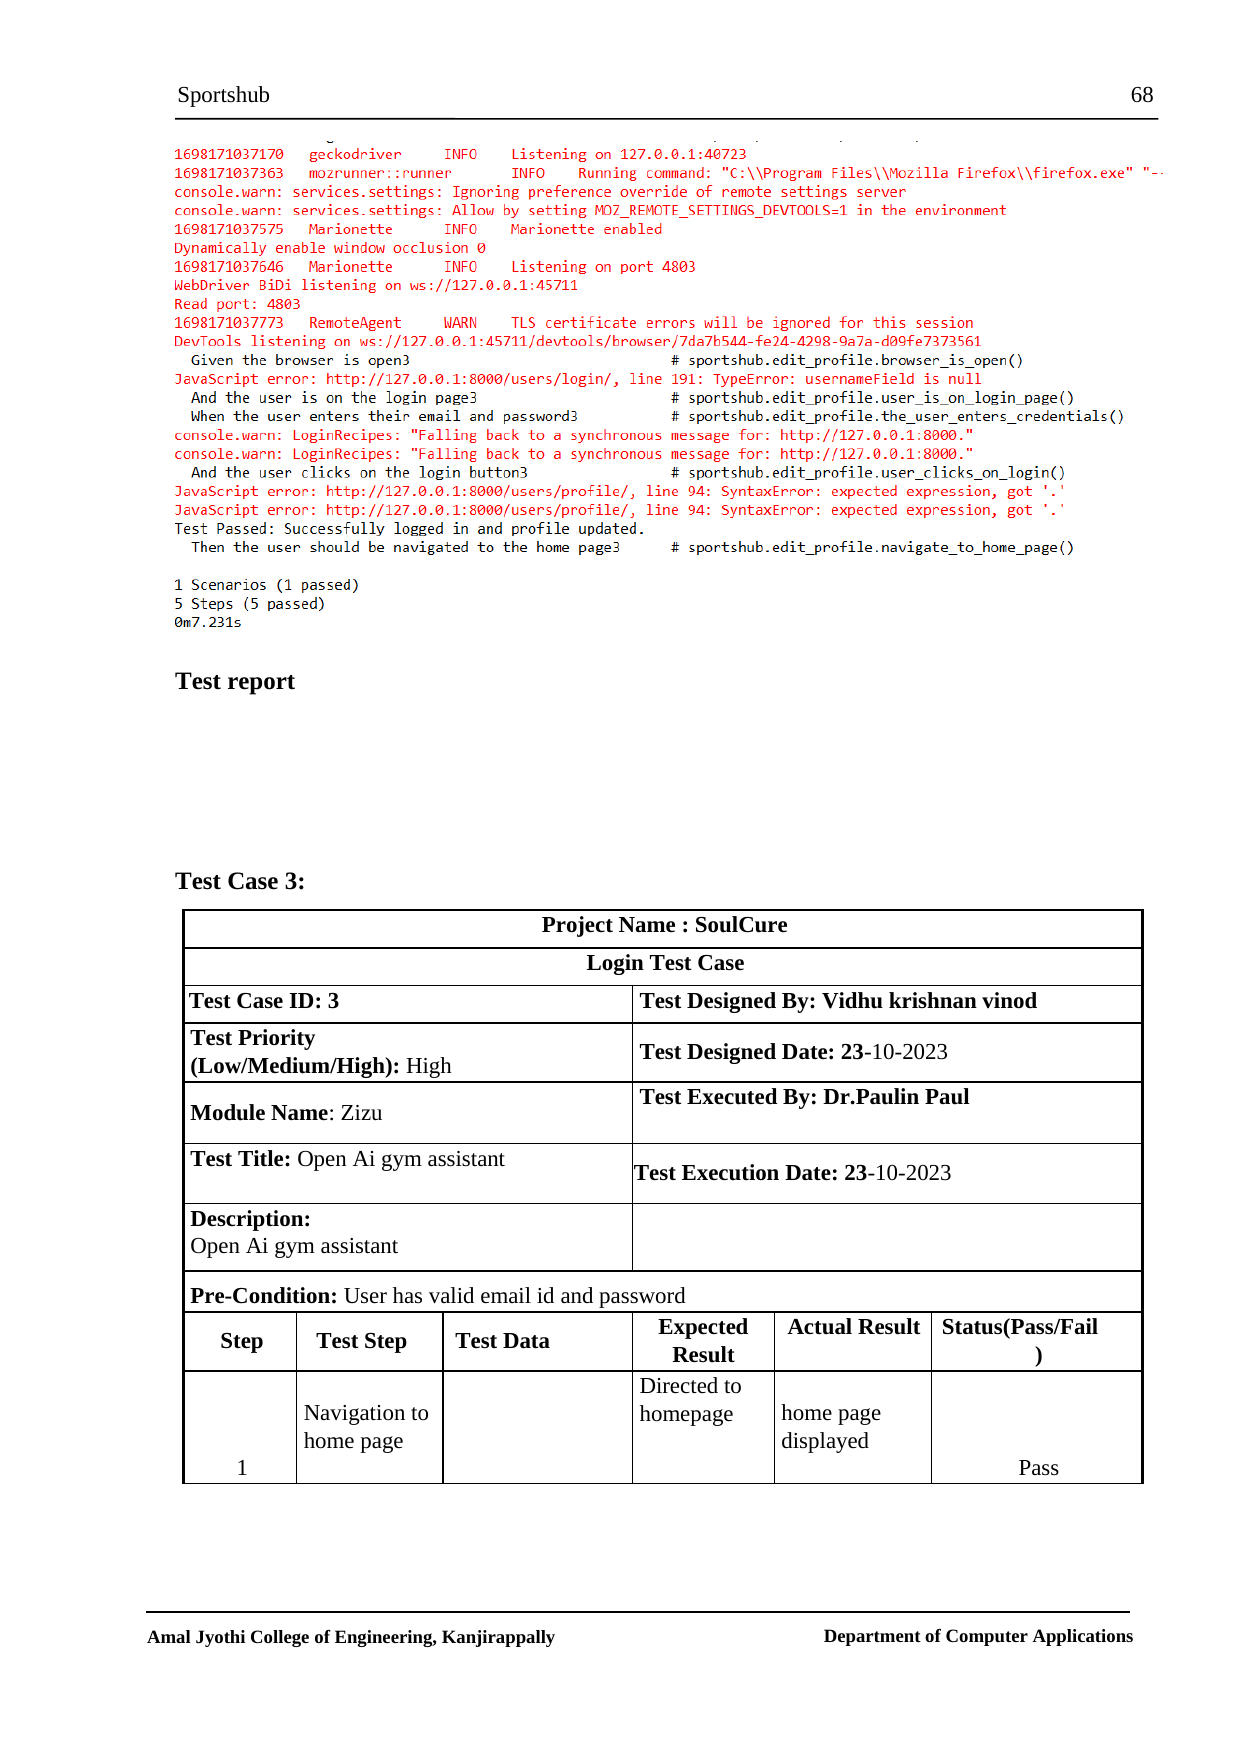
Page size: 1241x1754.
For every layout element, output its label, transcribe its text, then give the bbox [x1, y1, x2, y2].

table_cell Step [185, 1313, 296, 1370]
table_cell Test Step [297, 1313, 442, 1370]
text Test report [175, 666, 1043, 694]
table_cell Test Designed Date: 23-10-2023 [633, 1024, 1141, 1081]
table_cell Module Name: Zizu [185, 1083, 632, 1142]
table_cell Navigation to home page [297, 1372, 442, 1483]
table_cell home page displayed [775, 1372, 931, 1483]
table_cell Test Priority (Low/Medium/High): High [185, 1024, 632, 1081]
table_cell Test Designed By: Vidhu krishnan vinod [633, 986, 1141, 1022]
table_cell [444, 1372, 632, 1483]
table_cell Status(Pass/Fail ) [932, 1313, 1141, 1370]
text Test Case 3: [175, 866, 1043, 895]
table_cell Test Data [444, 1313, 632, 1370]
table_cell Pass [932, 1372, 1141, 1483]
table_cell [633, 1204, 1141, 1270]
table_cell Directed to homepage [633, 1372, 774, 1483]
table_cell Actual Result [775, 1313, 931, 1370]
table_cell Description: Open Ai gym assistant [185, 1204, 632, 1270]
table_cell Expected Result [633, 1313, 774, 1370]
table_cell Test Execution Date: 23-10-2023 [633, 1144, 1141, 1202]
table_header Project Name : SoulCure [185, 911, 1141, 947]
picture [175, 141, 1163, 653]
table_cell Test Executed By: Dr.Paulin Paul [633, 1083, 1141, 1142]
table_cell Test Title: Open Ai gym assistant [185, 1144, 632, 1202]
table_cell Test Case ID: 3 [185, 986, 632, 1022]
table_cell 1 [185, 1372, 296, 1483]
table_cell Pre-Condition: User has valid email id and password [185, 1272, 1141, 1311]
table_cell Login Test Case [185, 949, 1141, 984]
